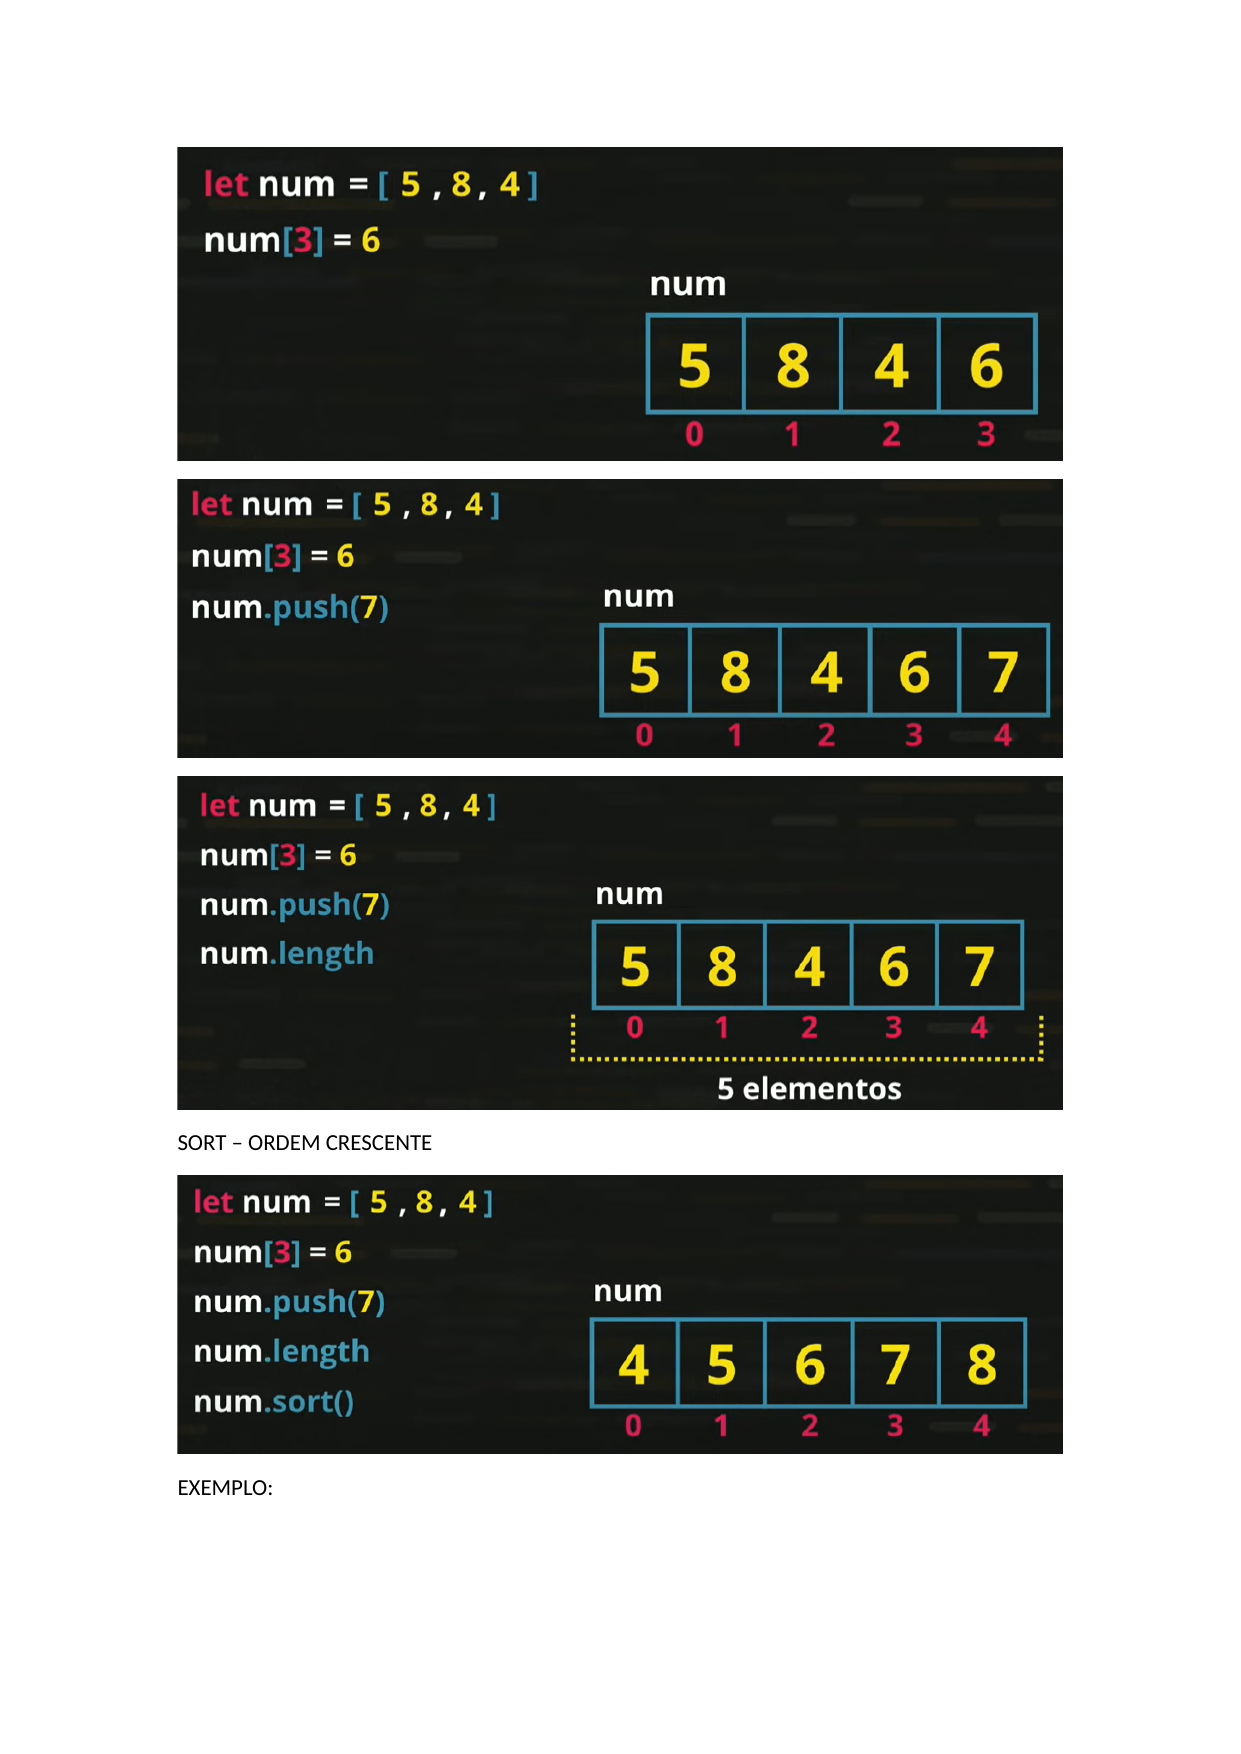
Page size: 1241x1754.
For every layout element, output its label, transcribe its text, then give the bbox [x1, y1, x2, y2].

picture [177, 147, 1063, 461]
text EXEMPLO: [177, 1473, 1063, 1501]
text SORT – ORDEM CRESCENTE [177, 1128, 1063, 1156]
picture [177, 479, 1063, 758]
picture [177, 1175, 1063, 1454]
picture [177, 776, 1063, 1110]
